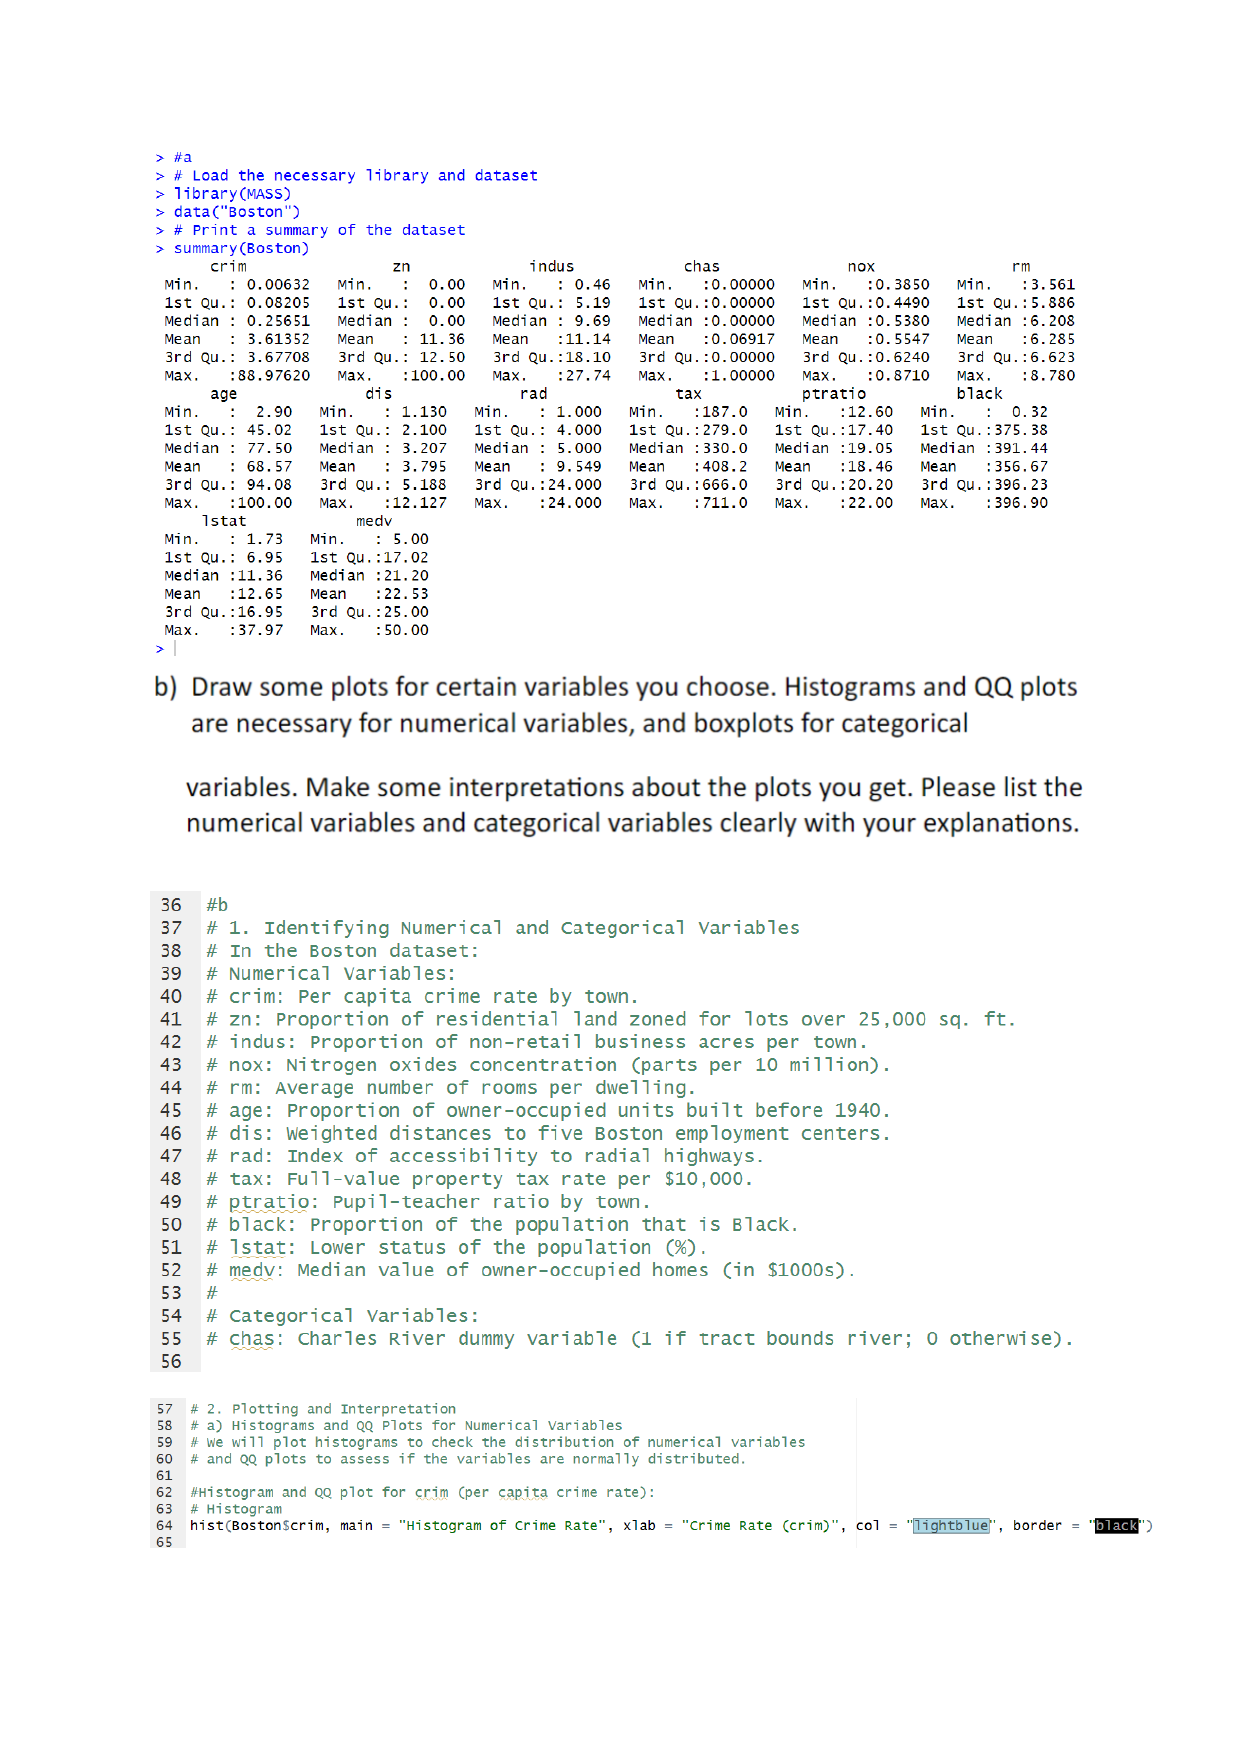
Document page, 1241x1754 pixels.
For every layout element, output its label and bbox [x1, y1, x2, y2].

picture [150, 674, 1091, 751]
picture [150, 769, 1091, 843]
picture [150, 1398, 1158, 1548]
picture [150, 150, 1091, 656]
picture [150, 891, 1091, 1372]
